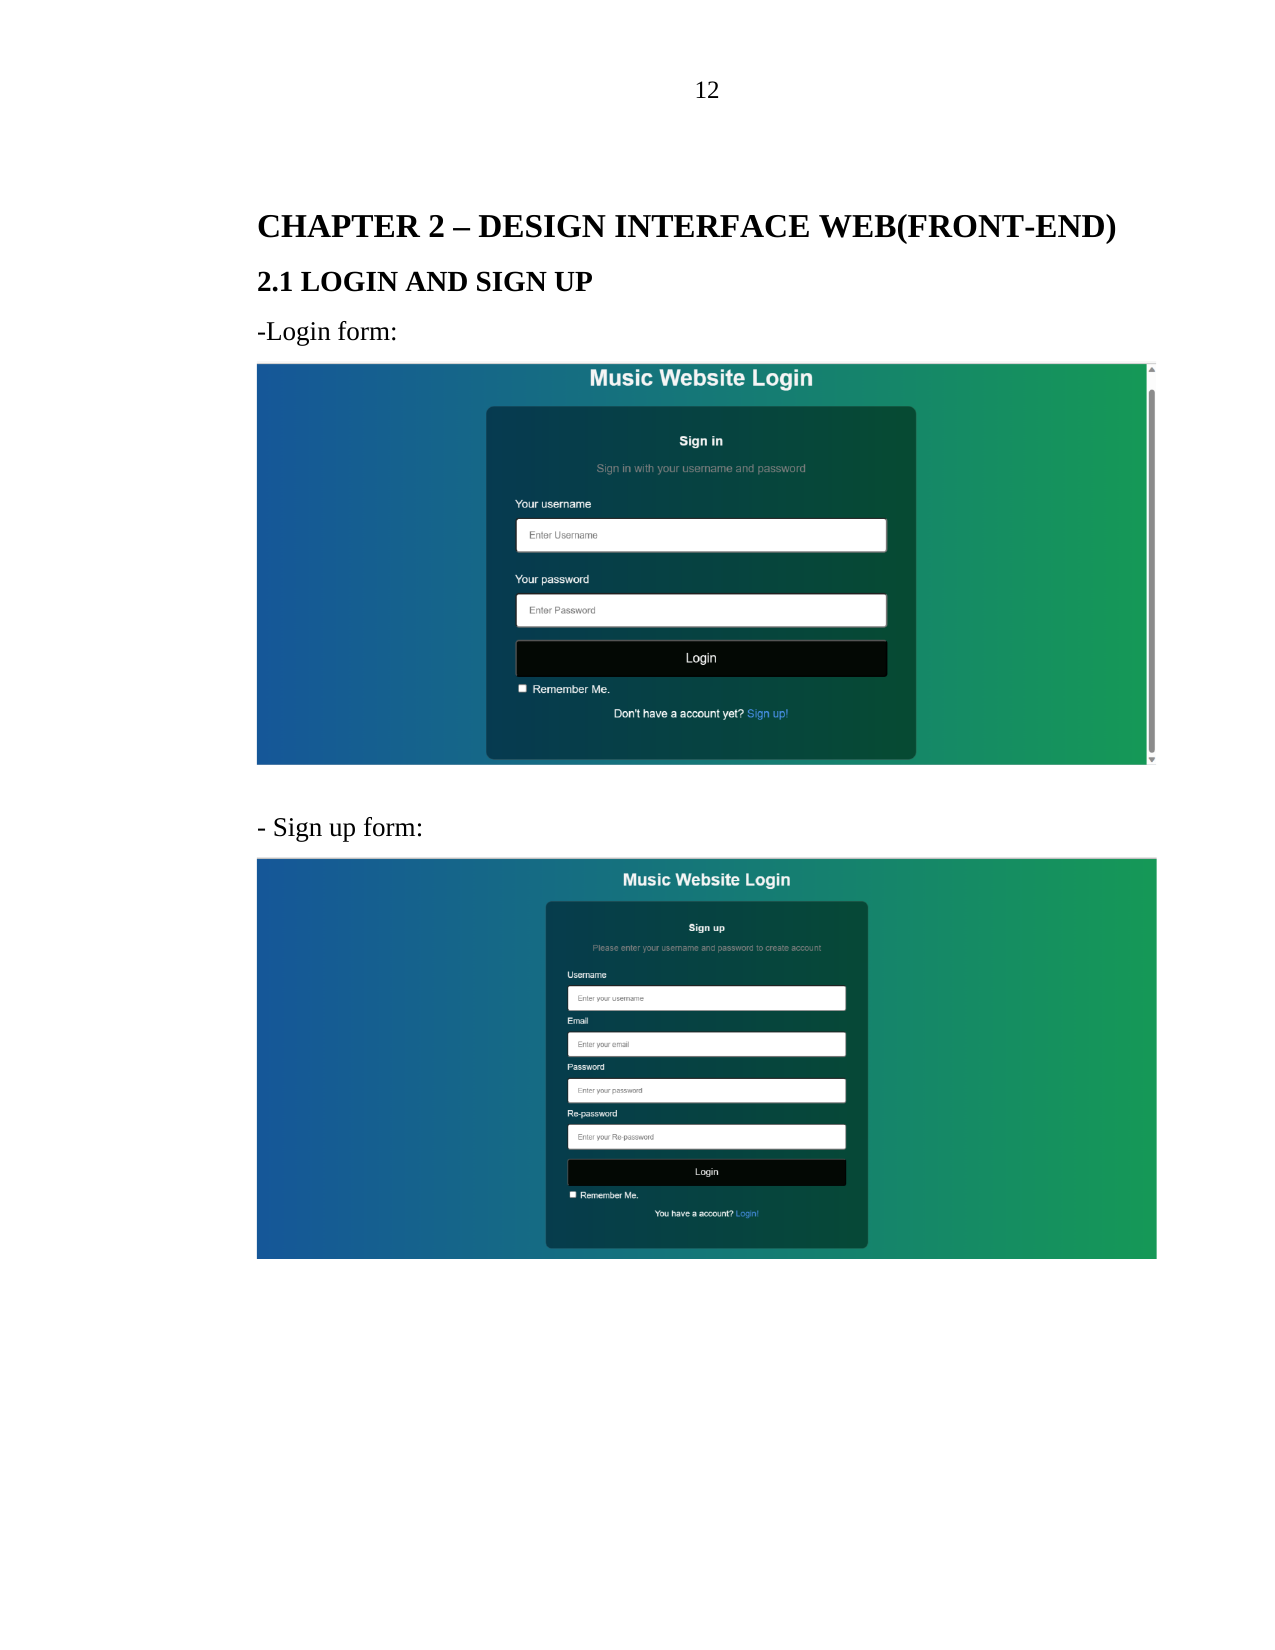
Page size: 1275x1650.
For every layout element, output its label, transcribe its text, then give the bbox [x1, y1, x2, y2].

text CHAPTER 2 – DESIGN INTERFACE WEB(FRONT-END) [257, 207, 1157, 245]
text - Sign up form: [257, 811, 1157, 842]
picture [256, 361, 1157, 765]
picture [256, 857, 1157, 1259]
text 2.1 LOGIN AND SIGN UP [257, 264, 1157, 298]
text -Login form: [257, 314, 1157, 346]
